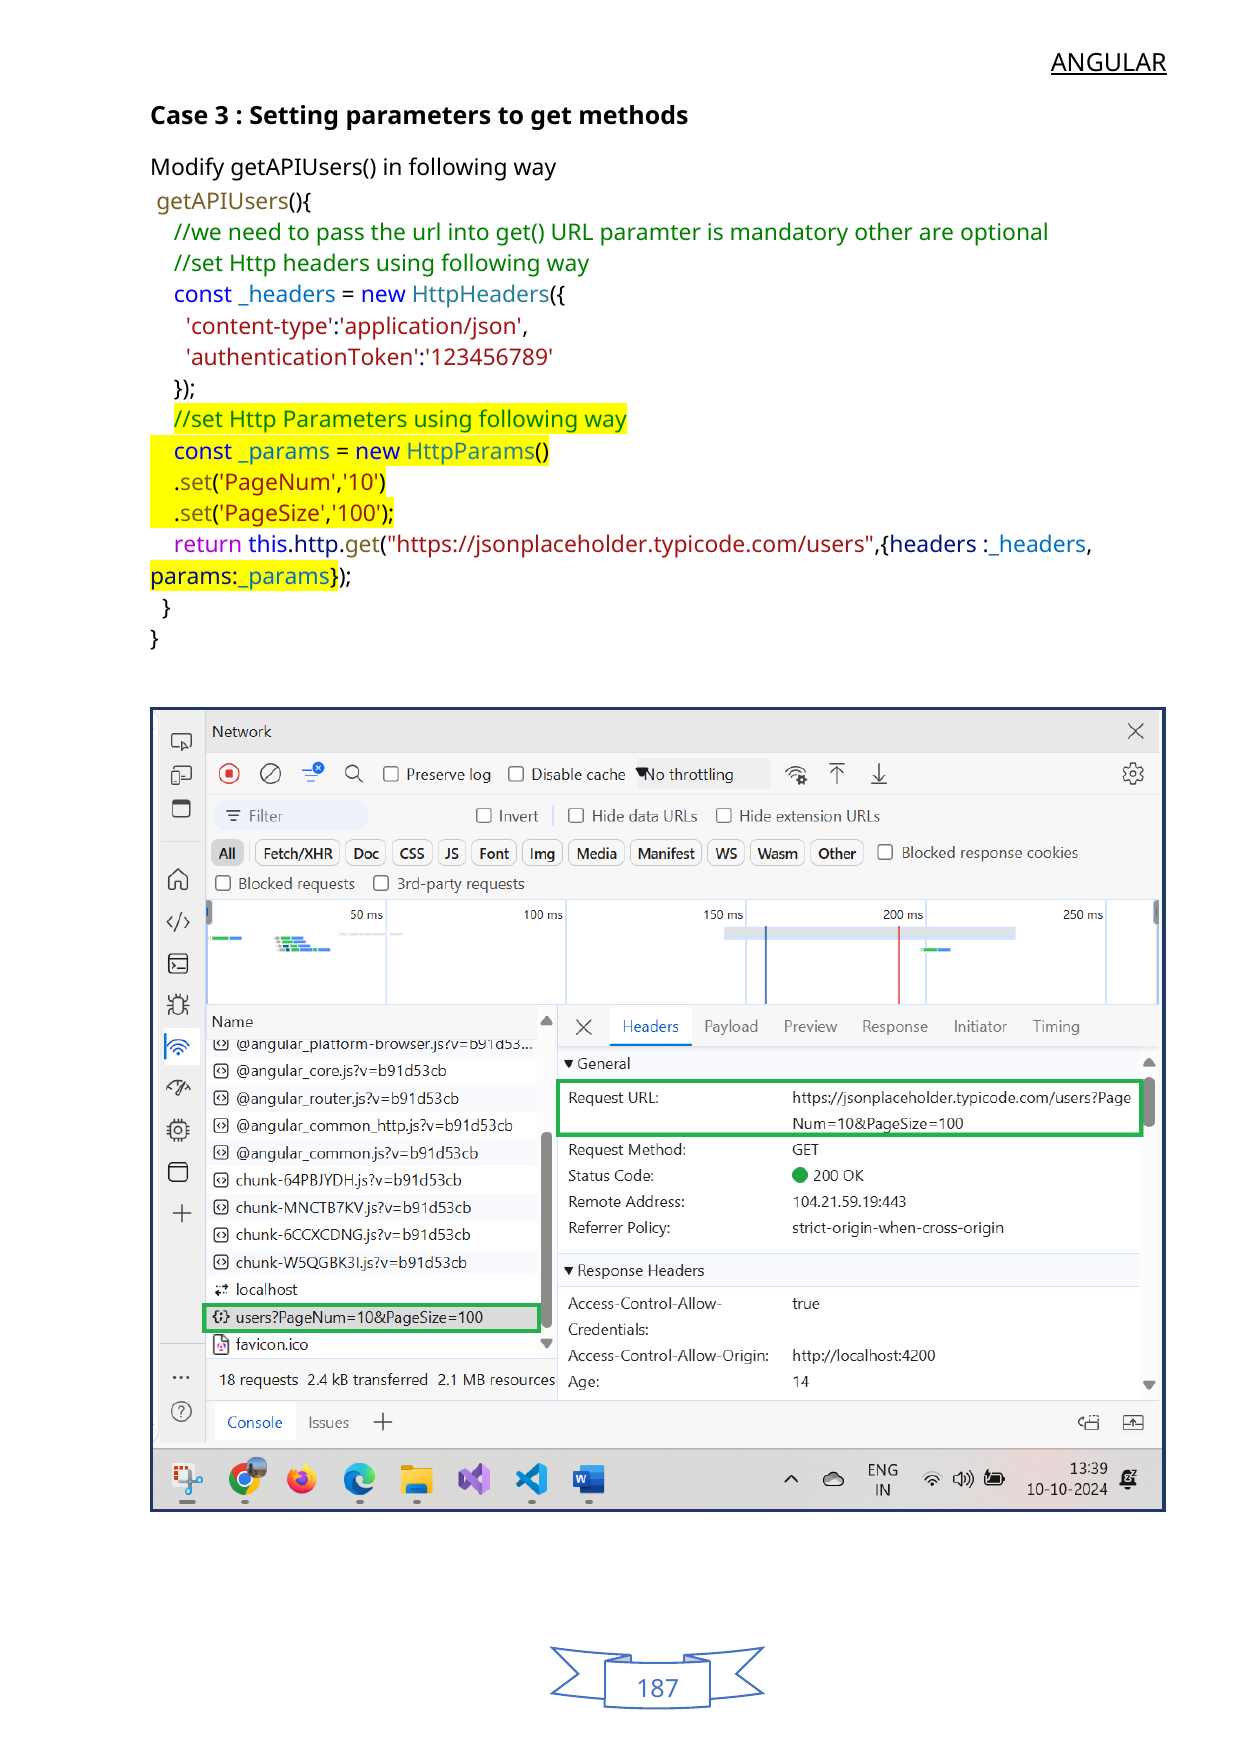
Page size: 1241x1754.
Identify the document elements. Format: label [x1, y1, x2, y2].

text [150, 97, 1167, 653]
picture [153, 710, 1162, 1509]
